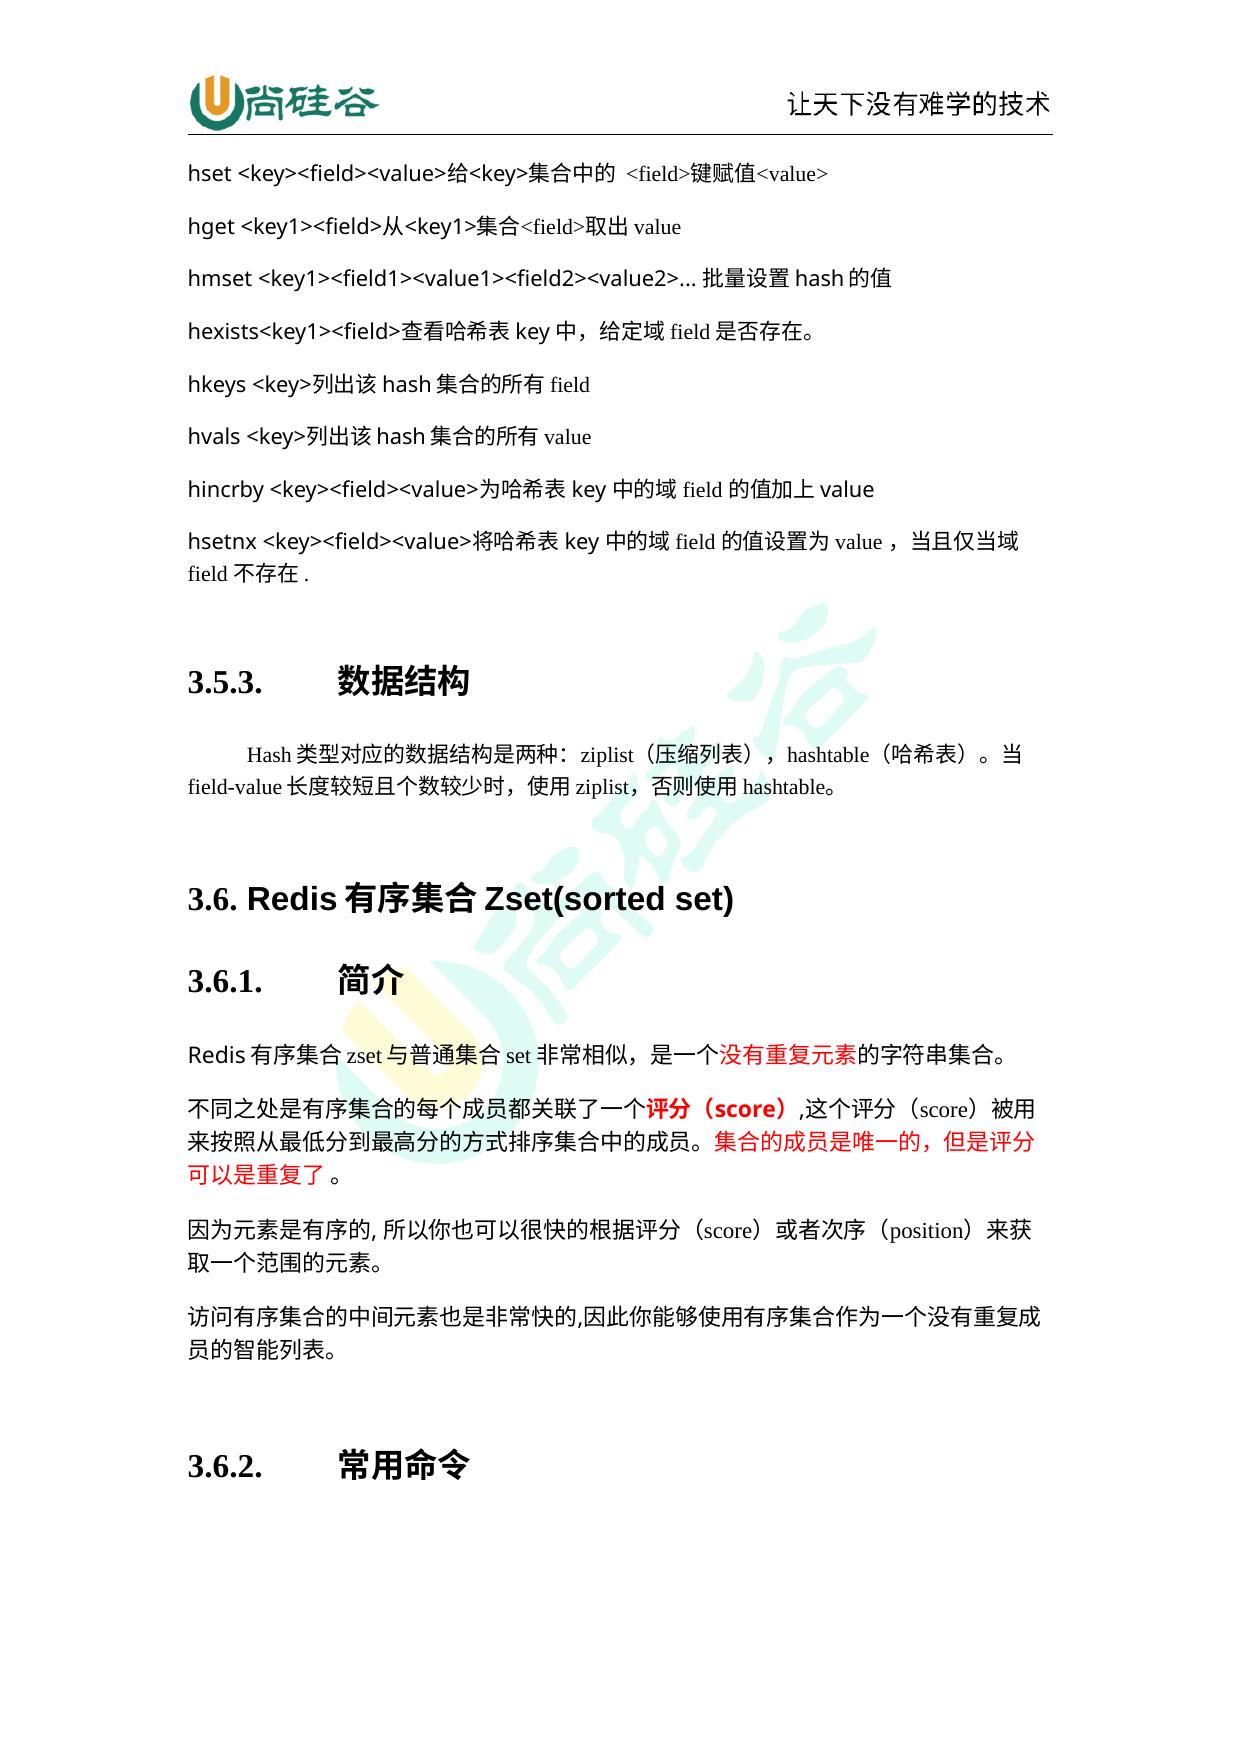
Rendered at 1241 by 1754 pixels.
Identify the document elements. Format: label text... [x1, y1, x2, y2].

text hget <key1><field>从<key1>集合<field>取出 value [187, 209, 1053, 241]
text hsetnx <key><field><value>将哈希表 key 中的域 field 的值设置为 value ，当且仅当域 field 不存在 . [187, 524, 1053, 588]
picture [187, 73, 1053, 132]
list 数据结构 [187, 655, 1053, 703]
text 访问有序集合的中间元素也是非常快的,因此你能够使用有序集合作为一个没有重复成员的智能列表。 [187, 1299, 1053, 1365]
text hkeys <key>列出该hash集合的所有field [187, 367, 1053, 398]
text Redis有序集合zset与普通集合set非常相似，是一个没有重复元素的字符串集合。 [187, 1037, 1053, 1070]
list 常用命令 [187, 1438, 1053, 1487]
text hmset <key1><field1><value1><field2><value2>... 批量设置hash的值 [187, 261, 1053, 293]
text hincrby <key><field><value>为哈希表 key 中的域 field 的值加上value [187, 472, 1053, 503]
text hexists<key1><field>查看哈希表 key 中，给定域 field 是否存在。 [187, 314, 1053, 346]
text hvals <key>列出该hash集合的所有value [187, 419, 1053, 451]
text Hash类型对应的数据结构是两种：ziplist（压缩列表），hashtable（哈希表）。当field-value长度较短且个数较少时，使用ziplist，否则使用hashtable。 [187, 737, 1053, 800]
text 因为元素是有序的, 所以你也可以很快的根据评分（score）或者次序（position）来获取一个范围的元素。 [187, 1211, 1053, 1278]
list Redis有序集合Zset(sorted set) [187, 872, 1053, 920]
text hset <key><field><value>给<key>集合中的 <field>键赋值<value> [187, 156, 1053, 188]
list 简介 [187, 954, 1053, 1002]
text 不同之处是有序集合的每个成员都关联了一个评分（score）,这个评分（score）被用来按照从最低分到最高分的方式排序集合中的成员。集合的成员是唯一的，但是评分可以是重复了 。 [187, 1091, 1053, 1191]
